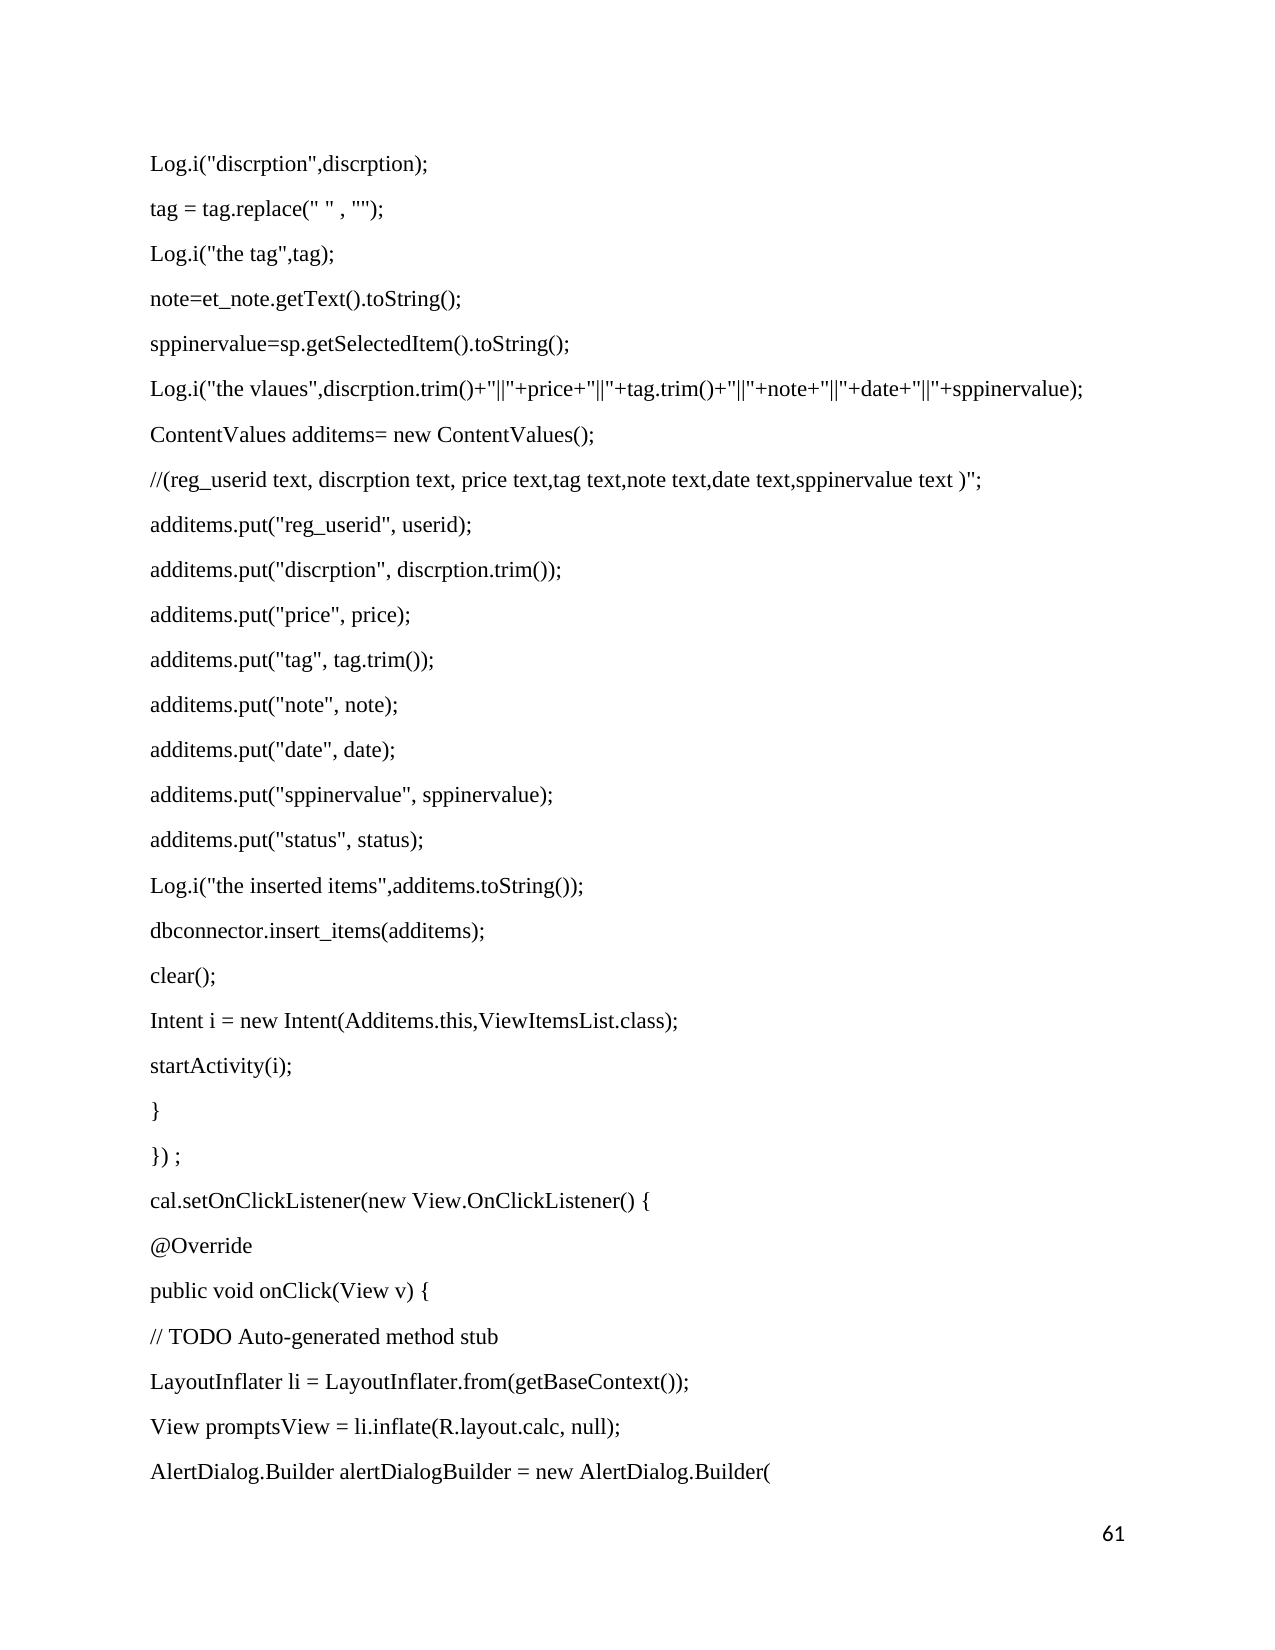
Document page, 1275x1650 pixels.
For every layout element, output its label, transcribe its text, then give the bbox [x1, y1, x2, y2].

text // TODO Auto-generated method stub [150, 1323, 1125, 1349]
text }) ; [150, 1142, 1125, 1169]
text View promptsView = li.inflate(R.layout.calc, null); [150, 1413, 1125, 1439]
text additems.put("reg_userid", userid); [150, 511, 1125, 537]
text clear(); [150, 962, 1125, 988]
text additems.put("discrption", discrption.trim()); [150, 556, 1125, 582]
text dbconnector.insert_items(additems); [150, 917, 1125, 943]
text sppinervalue=sp.getSelectedItem().toString(); [150, 330, 1125, 357]
text Log.i("discrption",discrption); [150, 150, 1125, 176]
text note=et_note.getText().toString(); [150, 285, 1125, 312]
text tag = tag.replace(" " , ""); [150, 195, 1125, 221]
text additems.put("tag", tag.trim()); [150, 646, 1125, 672]
text Log.i("the inserted items",additems.toString()); [150, 872, 1125, 898]
text Log.i("the vlaues",discrption.trim()+"||"+price+"||"+tag.trim()+"||"+note+"||"+date+"||"+sppinervalue); [150, 376, 1125, 402]
text additems.put("date", date); [150, 736, 1125, 763]
text additems.put("price", price); [150, 601, 1125, 627]
text Intent i = new Intent(Additems.this,ViewItemsList.class); [150, 1007, 1125, 1033]
text additems.put("note", note); [150, 691, 1125, 718]
text Log.i("the tag",tag); [150, 240, 1125, 267]
text startActivity(i); [150, 1052, 1125, 1078]
text //(reg_userid text, discrption text, price text,tag text,note text,date text,sppinervalue text )"; [150, 466, 1125, 492]
text additems.put("sppinervalue", sppinervalue); [150, 781, 1125, 808]
text additems.put("status", status); [150, 827, 1125, 853]
text public void onClick(View v) { [150, 1278, 1125, 1304]
text AlertDialog.Builder alertDialogBuilder = new AlertDialog.Builder( [150, 1458, 1125, 1484]
text } [150, 1097, 1125, 1123]
text LayoutInflater li = LayoutInflater.from(getBaseContext()); [150, 1368, 1125, 1394]
text ContentValues additems= new ContentValues(); [150, 421, 1125, 447]
text @Override [150, 1232, 1125, 1259]
text cal.setOnClickListener(new View.OnClickListener() { [150, 1187, 1125, 1214]
